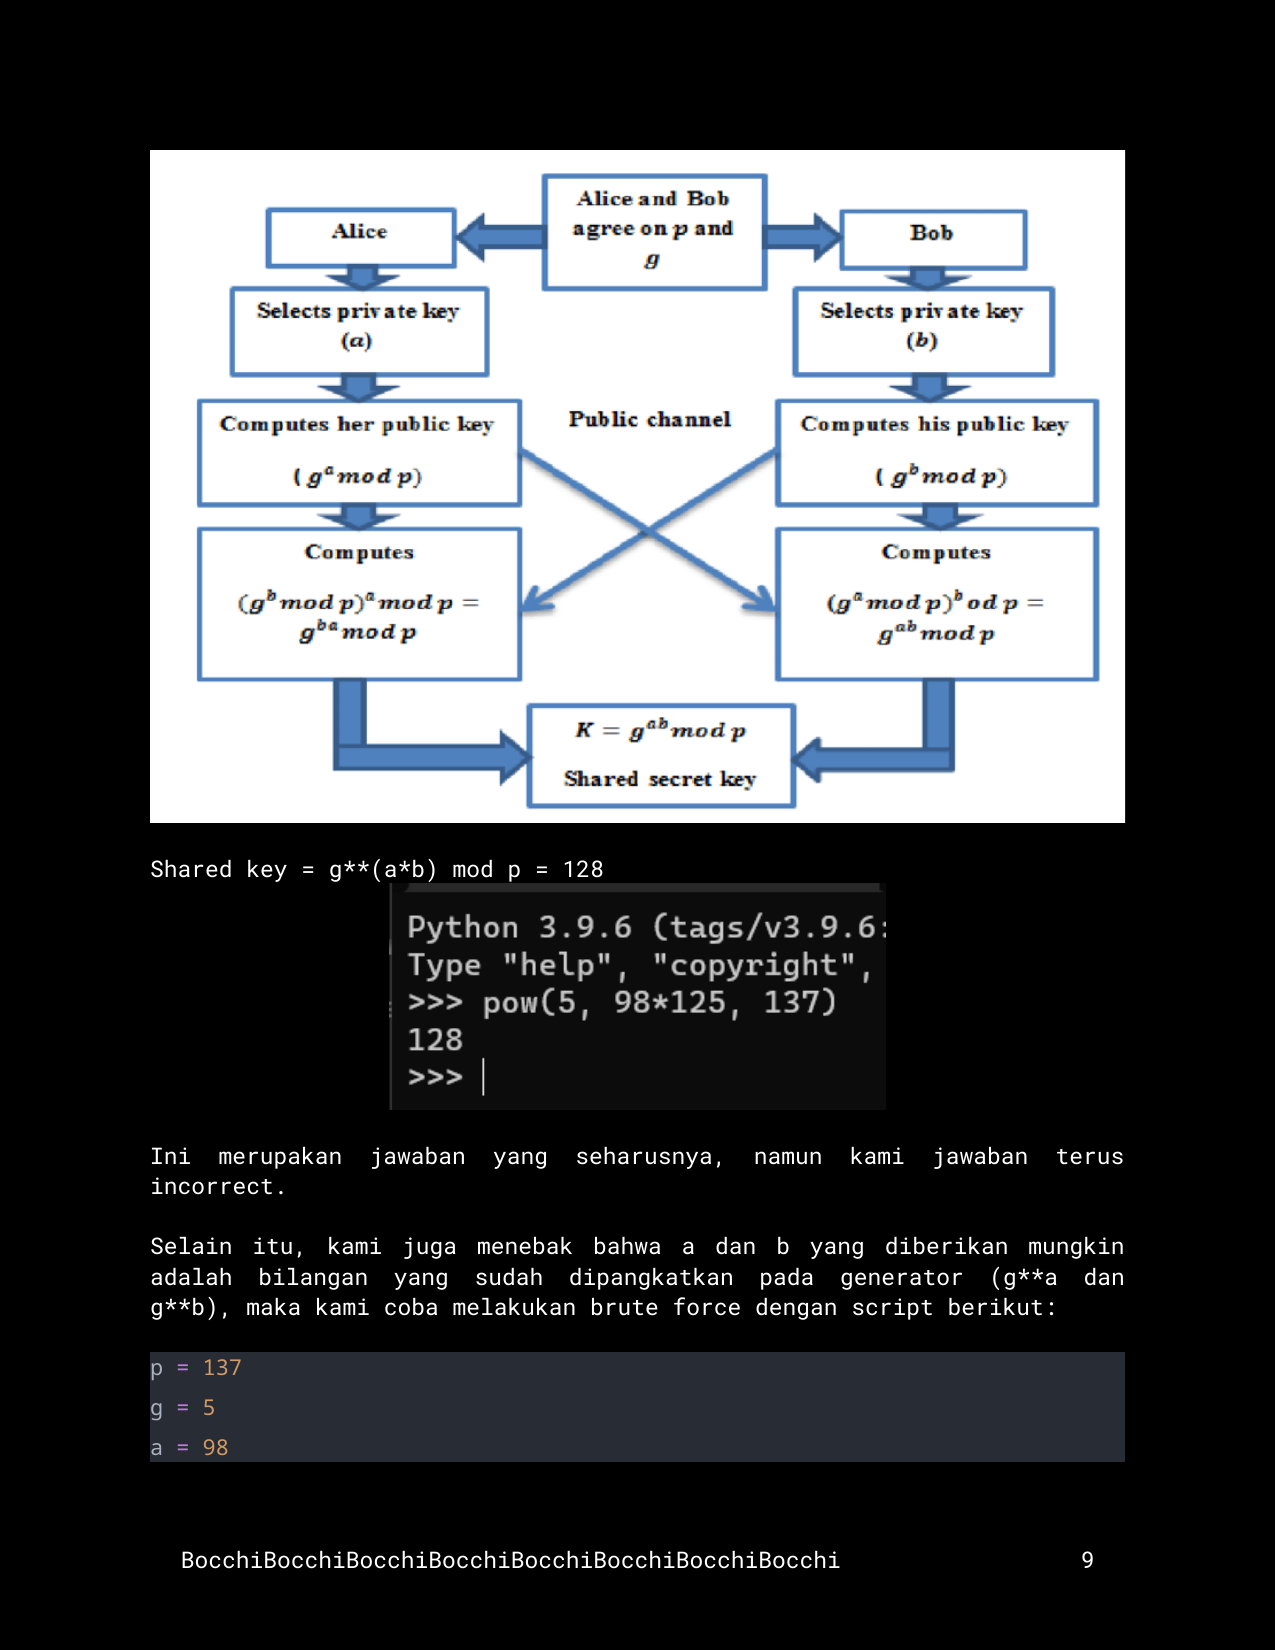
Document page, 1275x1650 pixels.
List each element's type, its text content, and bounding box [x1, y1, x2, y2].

text p = 137 [150, 1352, 1125, 1381]
text g = 5 [150, 1392, 1125, 1422]
text Selain itu, kami juga menebak bahwa a dan b yang diberikan mungkin adalah bilangan yang sudah dipangkatkan pada generator (g**a dan g**b), maka kami coba melakukan brute force dengan script berikut: [150, 1231, 1125, 1321]
picture [389, 883, 886, 1110]
text a = 98 [150, 1432, 1125, 1462]
picture [150, 150, 1125, 823]
text Ini merupakan jawaban yang seharusnya, namun kami jawaban terus incorrect. [150, 1140, 1125, 1201]
text Shared key = g**(a*b) mod p = 128 [150, 853, 1125, 883]
